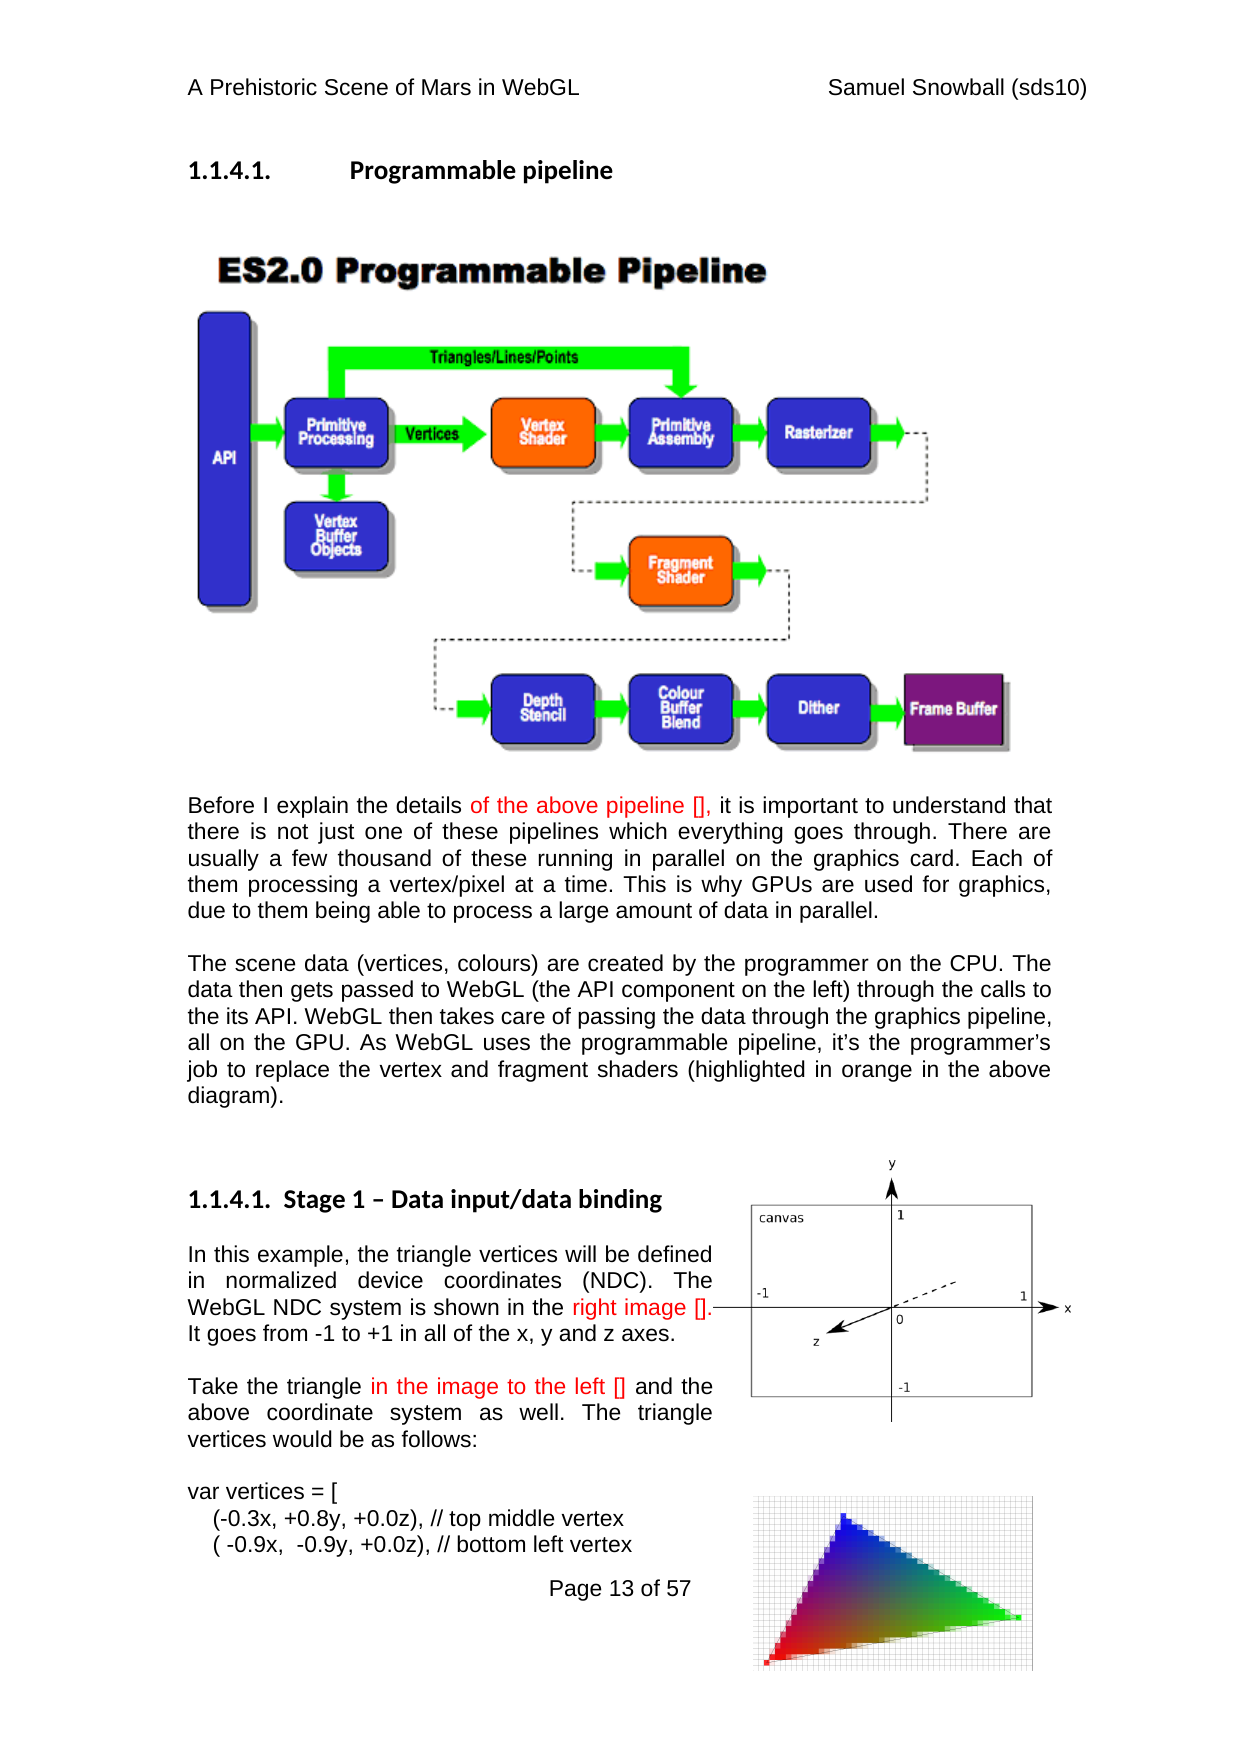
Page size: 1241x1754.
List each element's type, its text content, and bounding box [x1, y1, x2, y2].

picture [753, 1557, 1033, 1671]
text Take the triangle in the image to the left [] and the above coordinate system as well. The triangle vertices would be as follows: [187, 1373, 1053, 1452]
text In this example, the triangle vertices will be defined in normalized device coordinates (NDC). The WebGL NDC system is shown in the right image []. It goes from -1 to +1 in all of the x, y and z axes. [187, 1241, 1053, 1347]
subtitle 1.1.4.1. Programmable pipeline [187, 153, 1053, 186]
picture [174, 228, 1033, 778]
picture [713, 1160, 1071, 1422]
text var vertices = [ [187, 1478, 1053, 1505]
text ( -0.9x, -0.9y, +0.0z), // bottom left vertex [187, 1531, 1053, 1557]
subtitle 1.1.4.1. Stage 1 – Data input/data binding [187, 1182, 1053, 1215]
text The scene data (vertices, colours) are created by the programmer on the CPU. The data then gets passed to WebGL (the API component on the left) through the calls to the its API. WebGL then takes care of passing the data through the graphics pipeline, all on the GPU. As WebGL uses the programmable pipeline, it’s the programmer’s job to replace the vertex and fragment shaders (highlighted in orange in the above diagram). [187, 950, 1053, 1108]
text (-0.3x, +0.8y, +0.0z), // top middle vertex [187, 1505, 1053, 1531]
